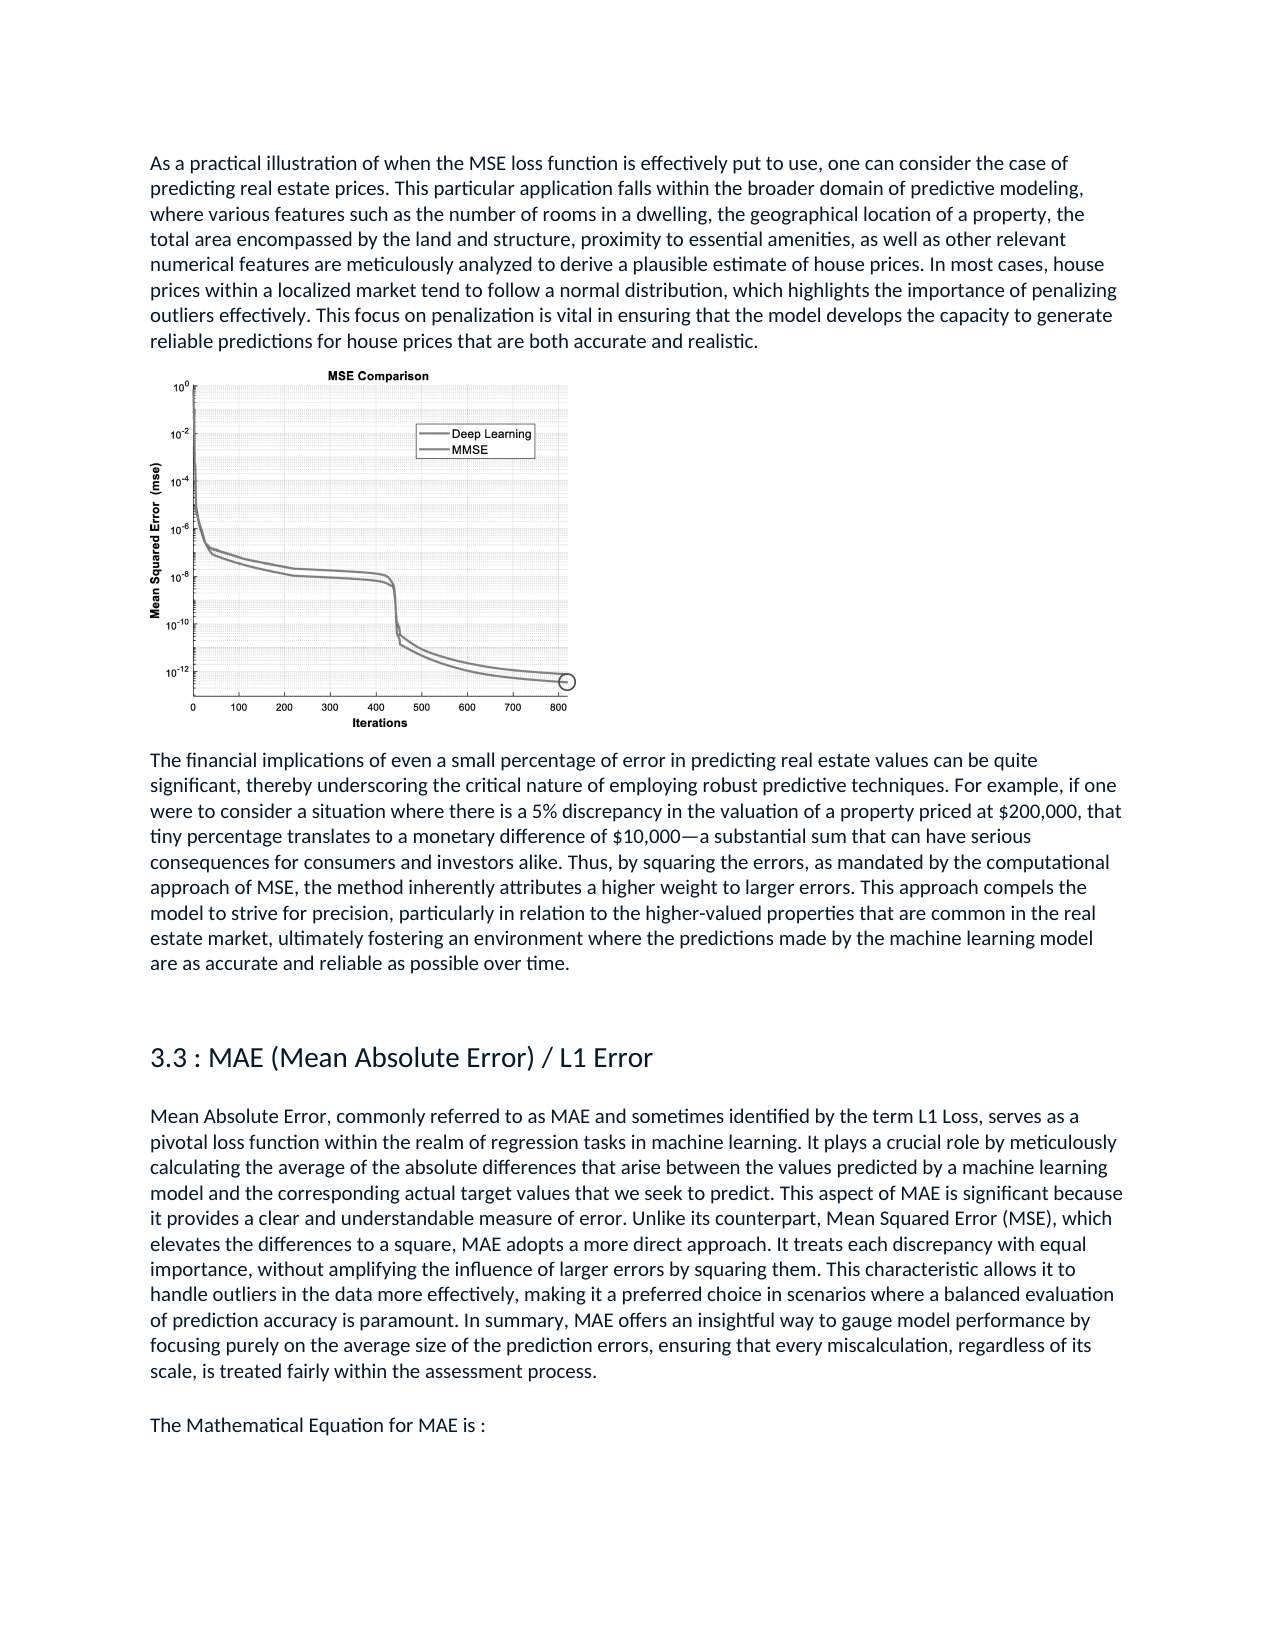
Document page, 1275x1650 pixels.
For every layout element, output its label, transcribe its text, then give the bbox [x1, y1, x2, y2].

text Mean Absolute Error, commonly referred to as MAE and sometimes identified by the term L1 Loss, serves as a pivotal loss function within the realm of regression tasks in machine learning. It plays a crucial role by meticulously calculating the average of the absolute differences that arise between the values predicted by a machine learning model and the corresponding actual target values that we seek to predict. This aspect of MAE is significant because it provides a clear and understandable measure of error. Unlike its counterpart, Mean Squared Error (MSE), which elevates the differences to a square, MAE adopts a more direct approach. It treats each discrepancy with equal importance, without amplifying the influence of larger errors by squaring them. This characteristic allows it to handle outliers in the data more effectively, making it a preferred choice in scenarios where a balanced evaluation of prediction accuracy is paramount. In summary, MAE offers an insightful way to gauge model performance by focusing purely on the average size of the prediction errors, ensuring that every miscalculation, regardless of its scale, is treated fairly within the assessment process. [150, 1104, 1125, 1383]
text The Mathematical Equation for MAE is : [150, 1412, 1125, 1438]
text As a practical illustration of when the MSE loss function is effectively put to use, one can consider the case of predicting real estate prices. This particular application falls within the broader domain of predictive modeling, where various features such as the number of rooms in a dwelling, the geographical location of a property, the total area encompassed by the land and structure, proximity to essential amenities, as well as other relevant numerical features are meticulously analyzed to derive a plausible estimate of house prices. In most cases, house prices within a localized market tend to follow a normal distribution, which highlights the importance of penalizing outliers effectively. This focus on penalization is vital in ensuring that the model develops the capacity to generate reliable predictions for house prices that are both accurate and realistic. [150, 150, 1125, 353]
text 3.3 : MAE (Mean Absolute Error) / L1 Error [150, 1039, 1125, 1074]
picture [150, 371, 576, 727]
text The financial implications of even a small percentage of error in predicting real estate values can be quite significant, thereby underscoring the critical nature of employing robust predictive techniques. For example, if one were to consider a situation where there is a 5% discrepancy in the valuation of a property priced at $200,000, that tiny percentage translates to a monetary difference of $10,000—a substantial sum that can have serious consequences for consumers and investors alike. Thus, by squaring the errors, as mandated by the computational approach of MSE, the method inherently attributes a higher weight to larger errors. This approach compels the model to strive for precision, particularly in relation to the higher-valued properties that are common in the real estate market, ultimately fostering an environment where the predictions made by the machine learning model are as accurate and reliable as possible over time. [150, 747, 1125, 976]
